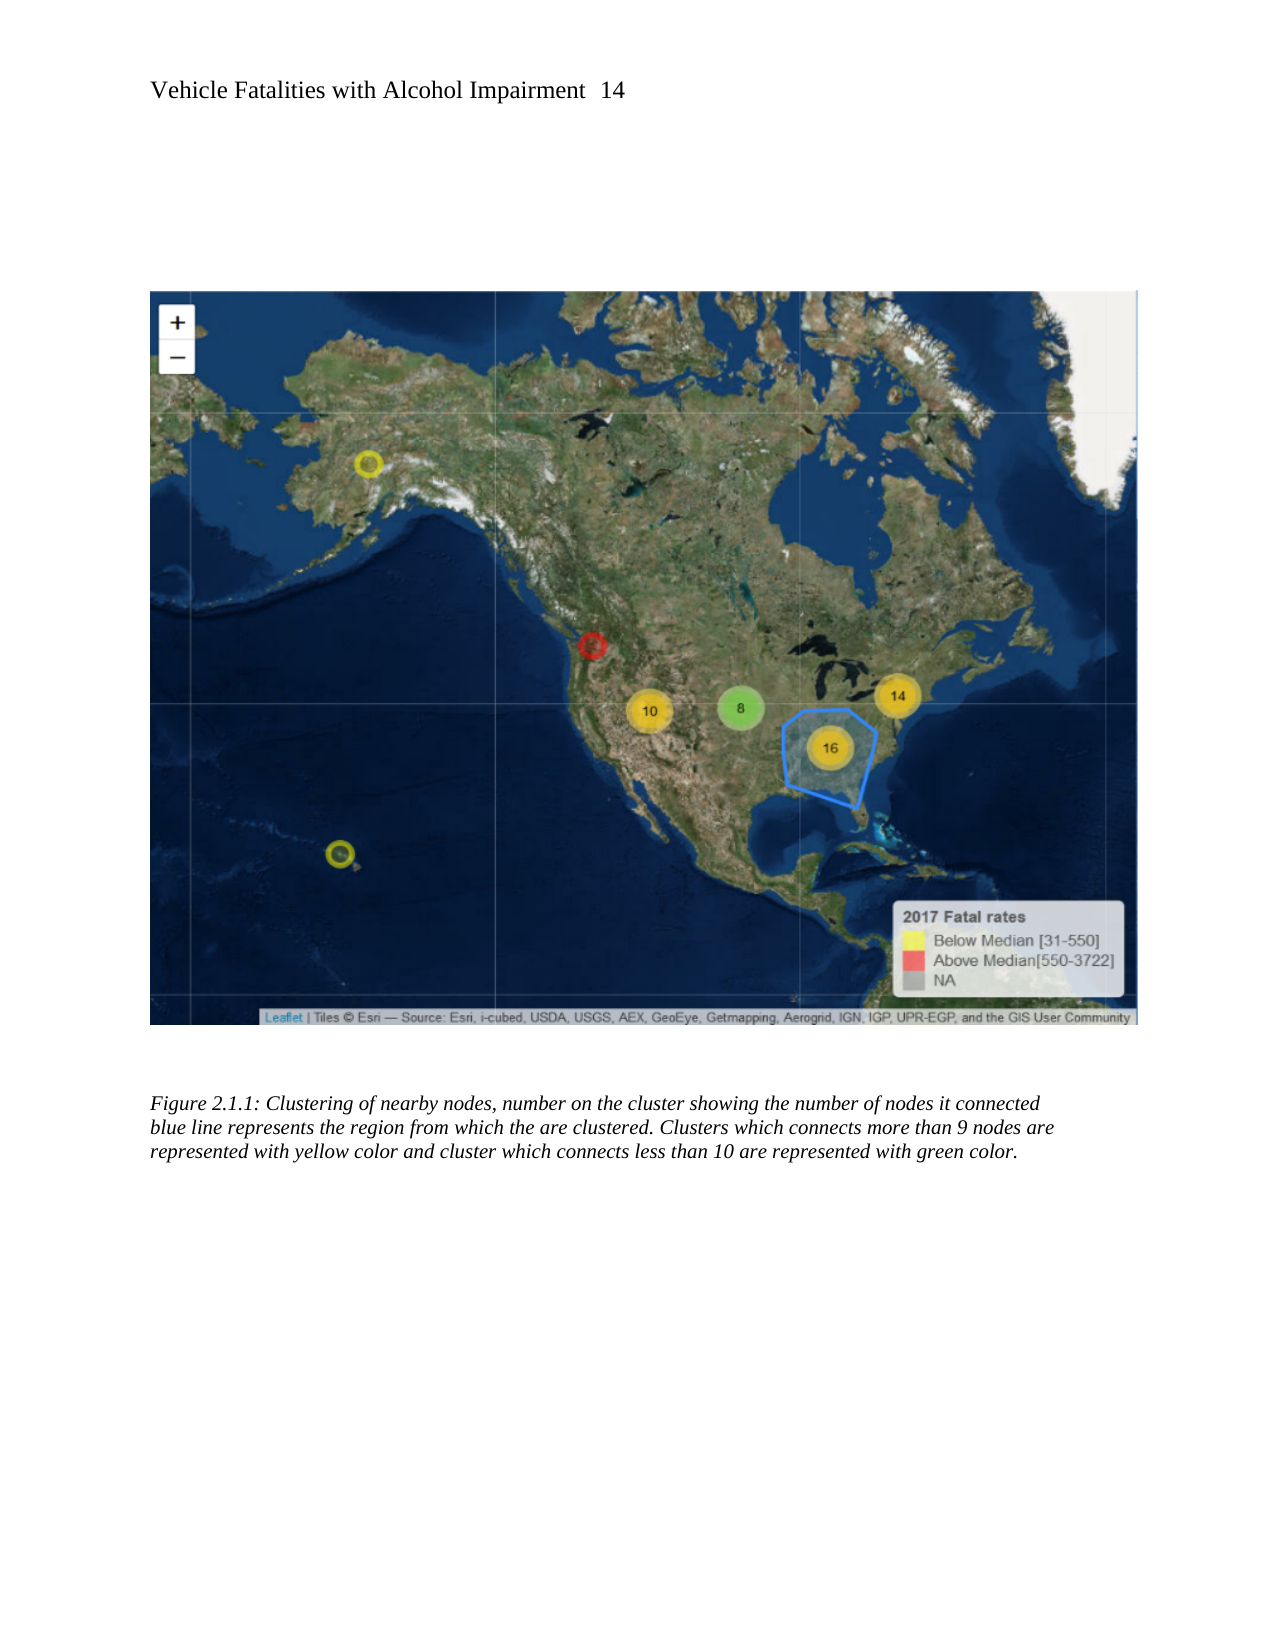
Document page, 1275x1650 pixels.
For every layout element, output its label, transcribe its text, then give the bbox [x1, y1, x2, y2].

text Figure 2.1.1: Clustering of nearby nodes, number on the cluster showing the number of nodes it connected blue line represents the region from which the are clustered. Clusters which connects more than 9 nodes are represented with yellow color and cluster which connects less than 10 are represented with green color. [150, 1091, 1125, 1163]
picture [150, 290, 1138, 1025]
